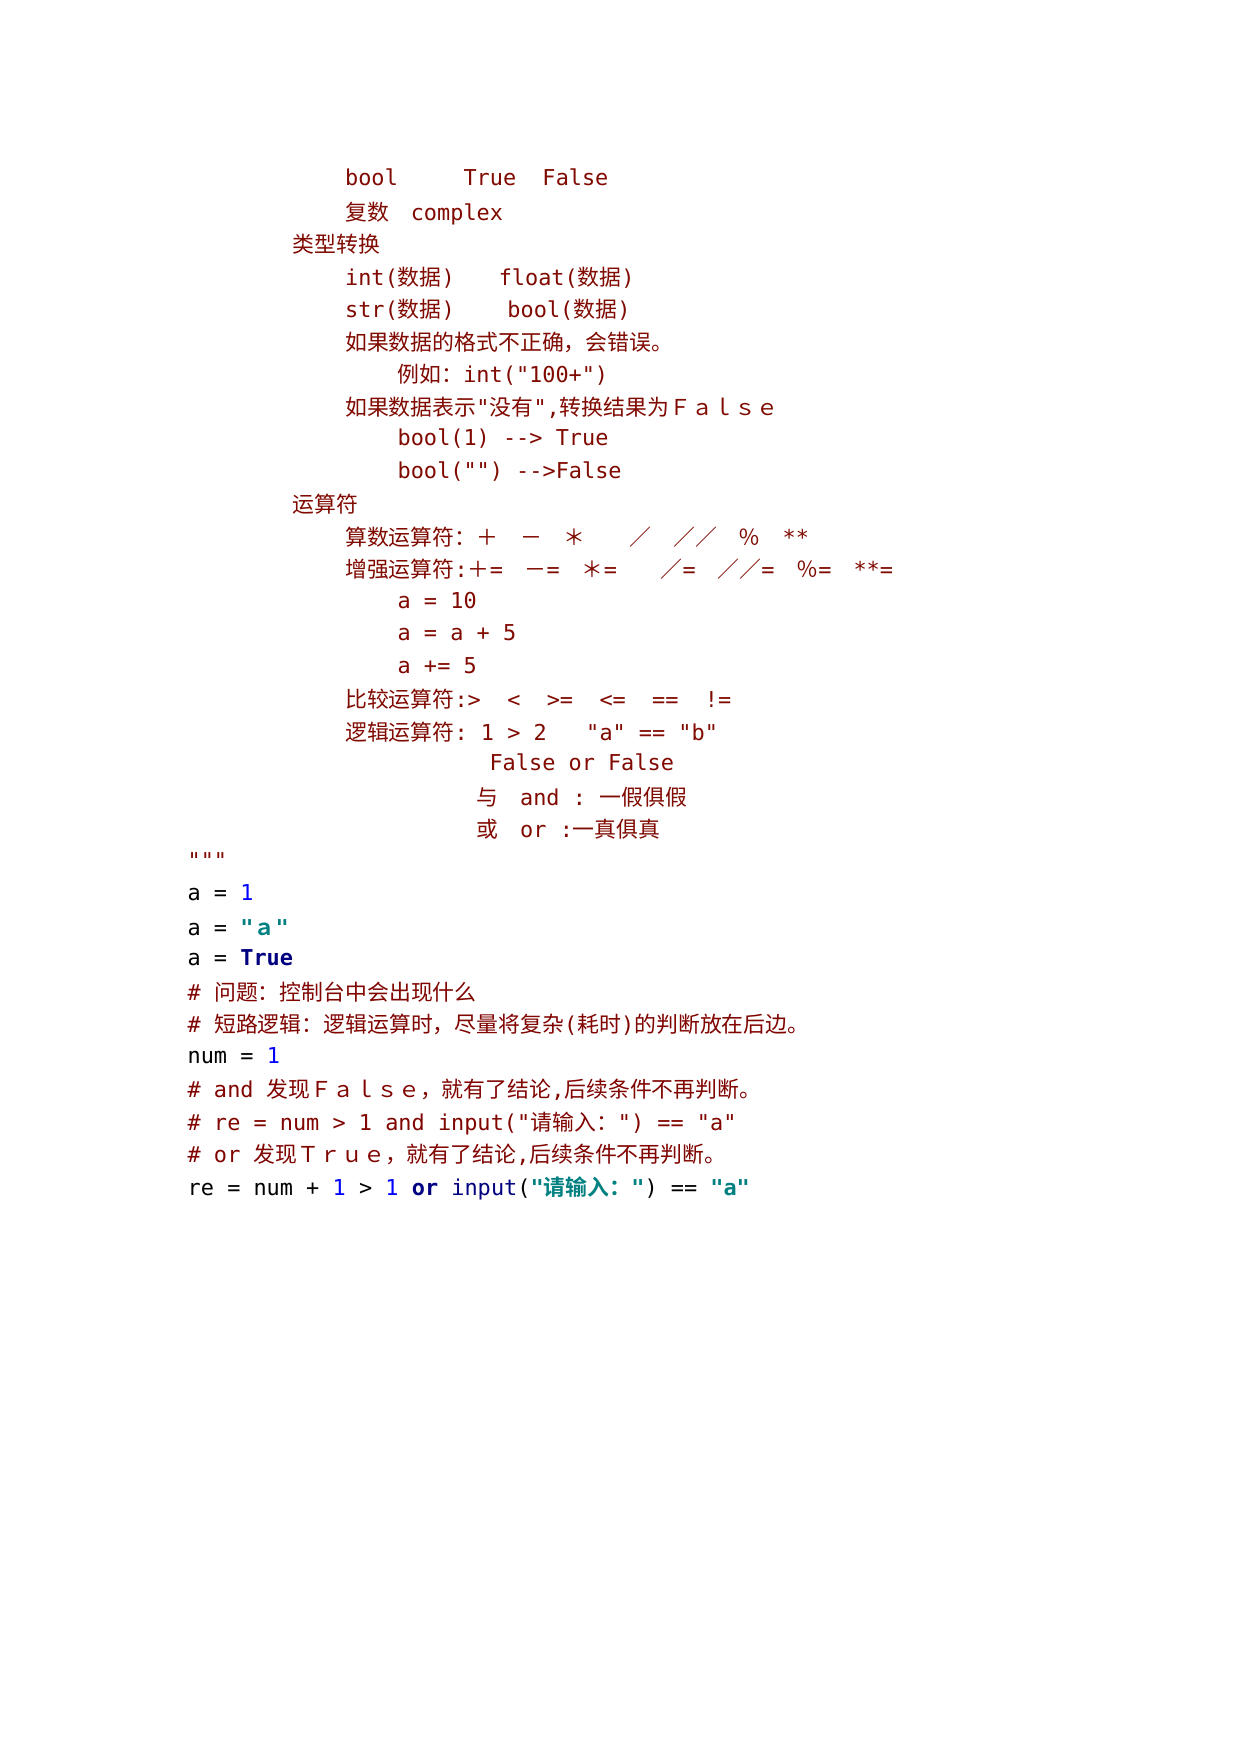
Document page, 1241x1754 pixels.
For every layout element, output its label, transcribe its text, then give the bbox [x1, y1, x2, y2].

text a = "ａ" [187, 909, 1053, 942]
text 逻辑运算符: 1 > 2 "a" == "b" [187, 714, 1053, 747]
text False or False [187, 747, 1053, 779]
text 例如：int("100+") [187, 357, 1053, 389]
text 与 and : 一假俱假 [187, 779, 1053, 812]
text 类型转换 [187, 227, 1053, 259]
text str(数据) bool(数据) [187, 292, 1053, 324]
text bool True False [187, 162, 1053, 194]
text # 问题：控制台中会出现什么 [187, 974, 1053, 1007]
text bool(1) --> True [187, 422, 1053, 454]
text # and 发现Ｆａｌｓｅ，就有了结论,后续条件不再判断。 [187, 1072, 1053, 1104]
text # or 发现Ｔｒｕｅ，就有了结论,后续条件不再判断。 [187, 1137, 1053, 1169]
text 算数运算符：＋ － ＊ ／ ／／ ％ ** [187, 519, 1053, 552]
text a = 1 [187, 877, 1053, 909]
text # re = num > 1 and input("请输入：") == "a" [187, 1104, 1053, 1137]
text a = 10 [187, 584, 1053, 617]
text 增强运算符:＋= －= ＊= ／= ／／= ％= **= [187, 552, 1053, 584]
text 或 or :一真俱真 [187, 812, 1053, 844]
text re = num + 1 > 1 or input("请输入：") == "a" [187, 1169, 1053, 1202]
text num = 1 [187, 1039, 1053, 1072]
text 比较运算符:> < >= <= == != [187, 682, 1053, 714]
text a = True [187, 942, 1053, 974]
text int(数据) float(数据) [187, 259, 1053, 292]
text bool("") -->False [187, 454, 1053, 487]
text a += 5 [187, 649, 1053, 682]
text 如果数据的格式不正确，会错误。 [187, 324, 1053, 357]
text 复数 complex [187, 194, 1053, 227]
text # 短路逻辑：逻辑运算时，尽量将复杂(耗时)的判断放在后边。 [187, 1007, 1053, 1039]
text 运算符 [187, 487, 1053, 519]
text a = a + 5 [187, 617, 1053, 649]
text 如果数据表示"没有",转换结果为Ｆａｌｓｅ [187, 389, 1053, 422]
text """ [187, 844, 1053, 877]
